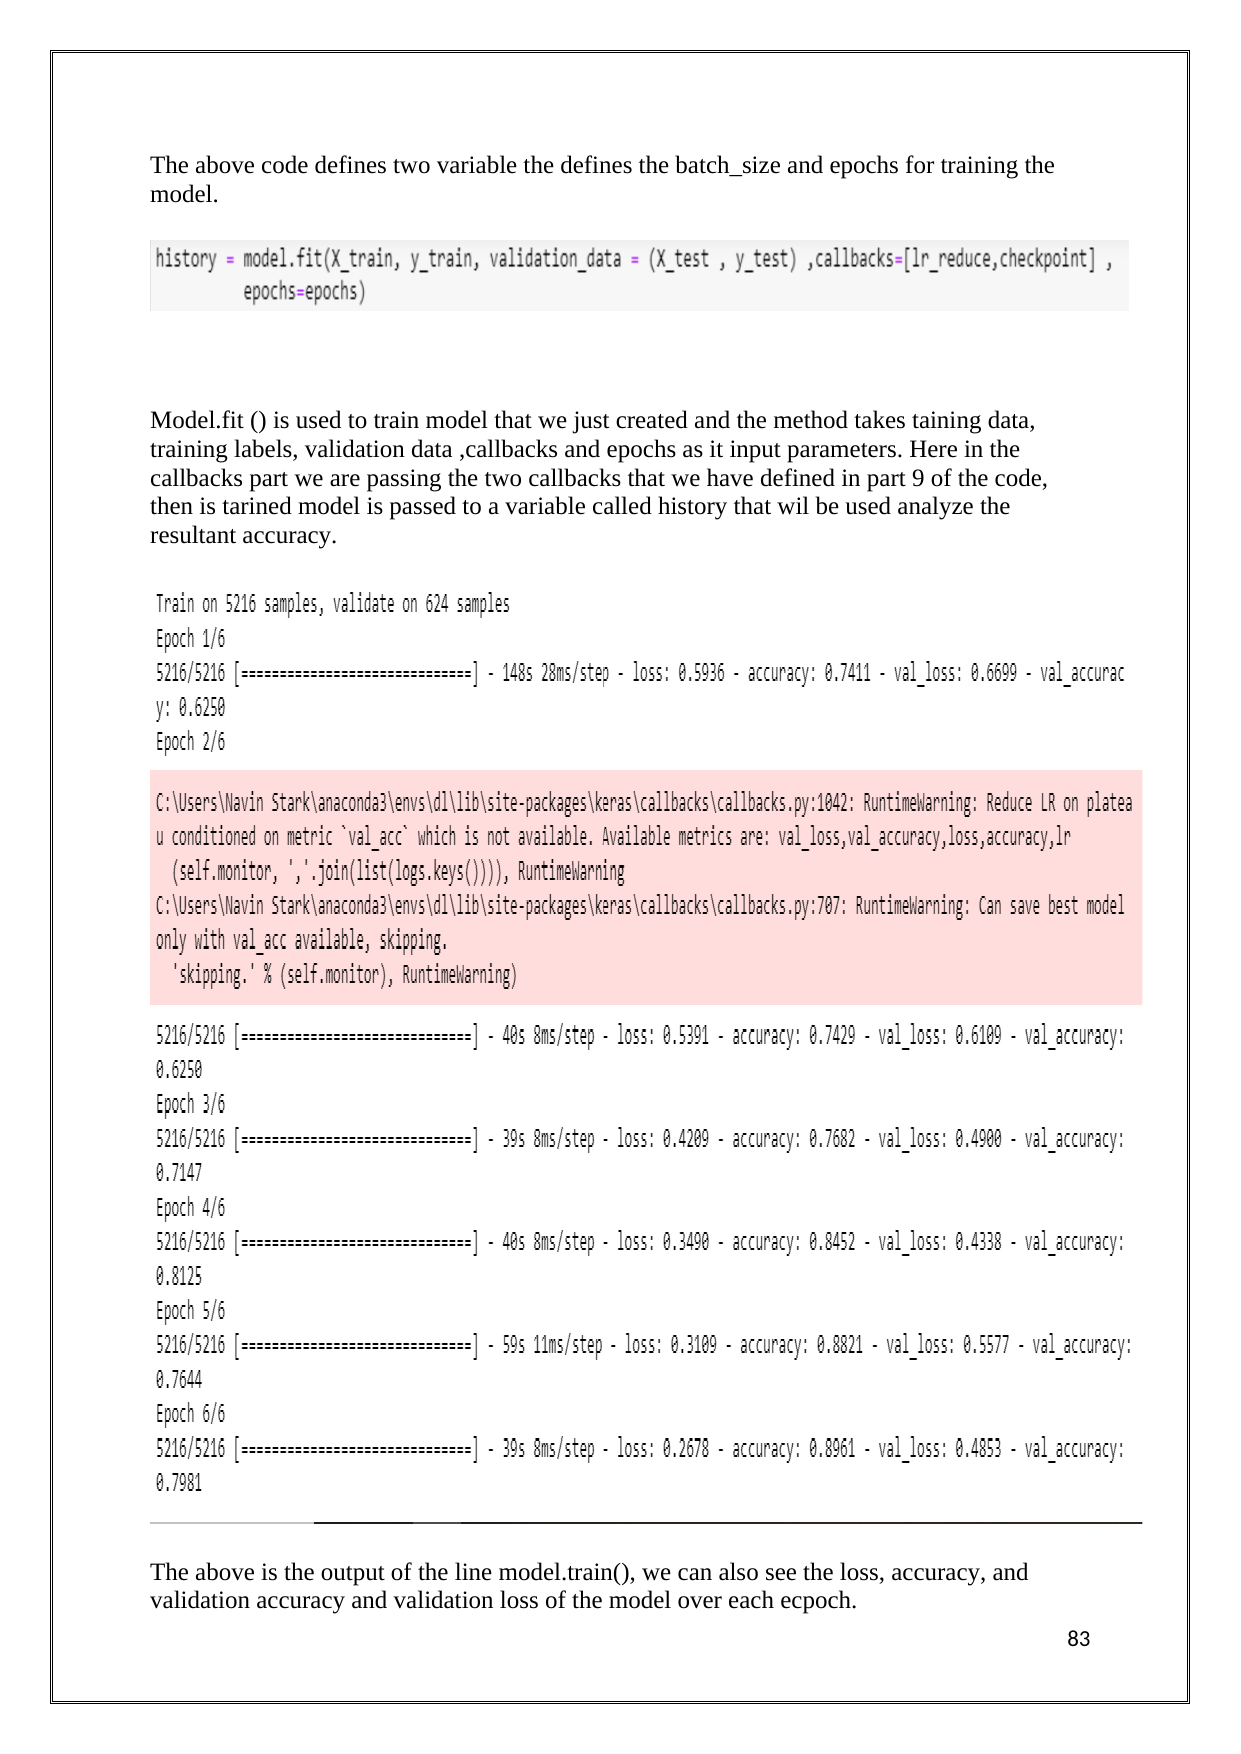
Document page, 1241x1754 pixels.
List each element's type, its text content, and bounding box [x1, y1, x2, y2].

text The above is the output of the line model.train(), we can also see the loss, accuracy, and validation accuracy and validation loss of the model over each ecpoch. [150, 1557, 1090, 1614]
text Model.fit () is used to train model that we just created and the method takes taining data, training labels, validation data ,callbacks and epochs as it input parameters. Here in the callbacks part we are passing the two callbacks that we have defined in part 9 of the code, then is tarined model is passed to a variable called history that wil be used analyze the resultant accuracy. [150, 405, 1090, 549]
text The above code defines two variable the defines the batch_size and epochs for training the model. [150, 150, 1090, 207]
picture [150, 240, 1129, 311]
picture [150, 581, 1143, 1524]
